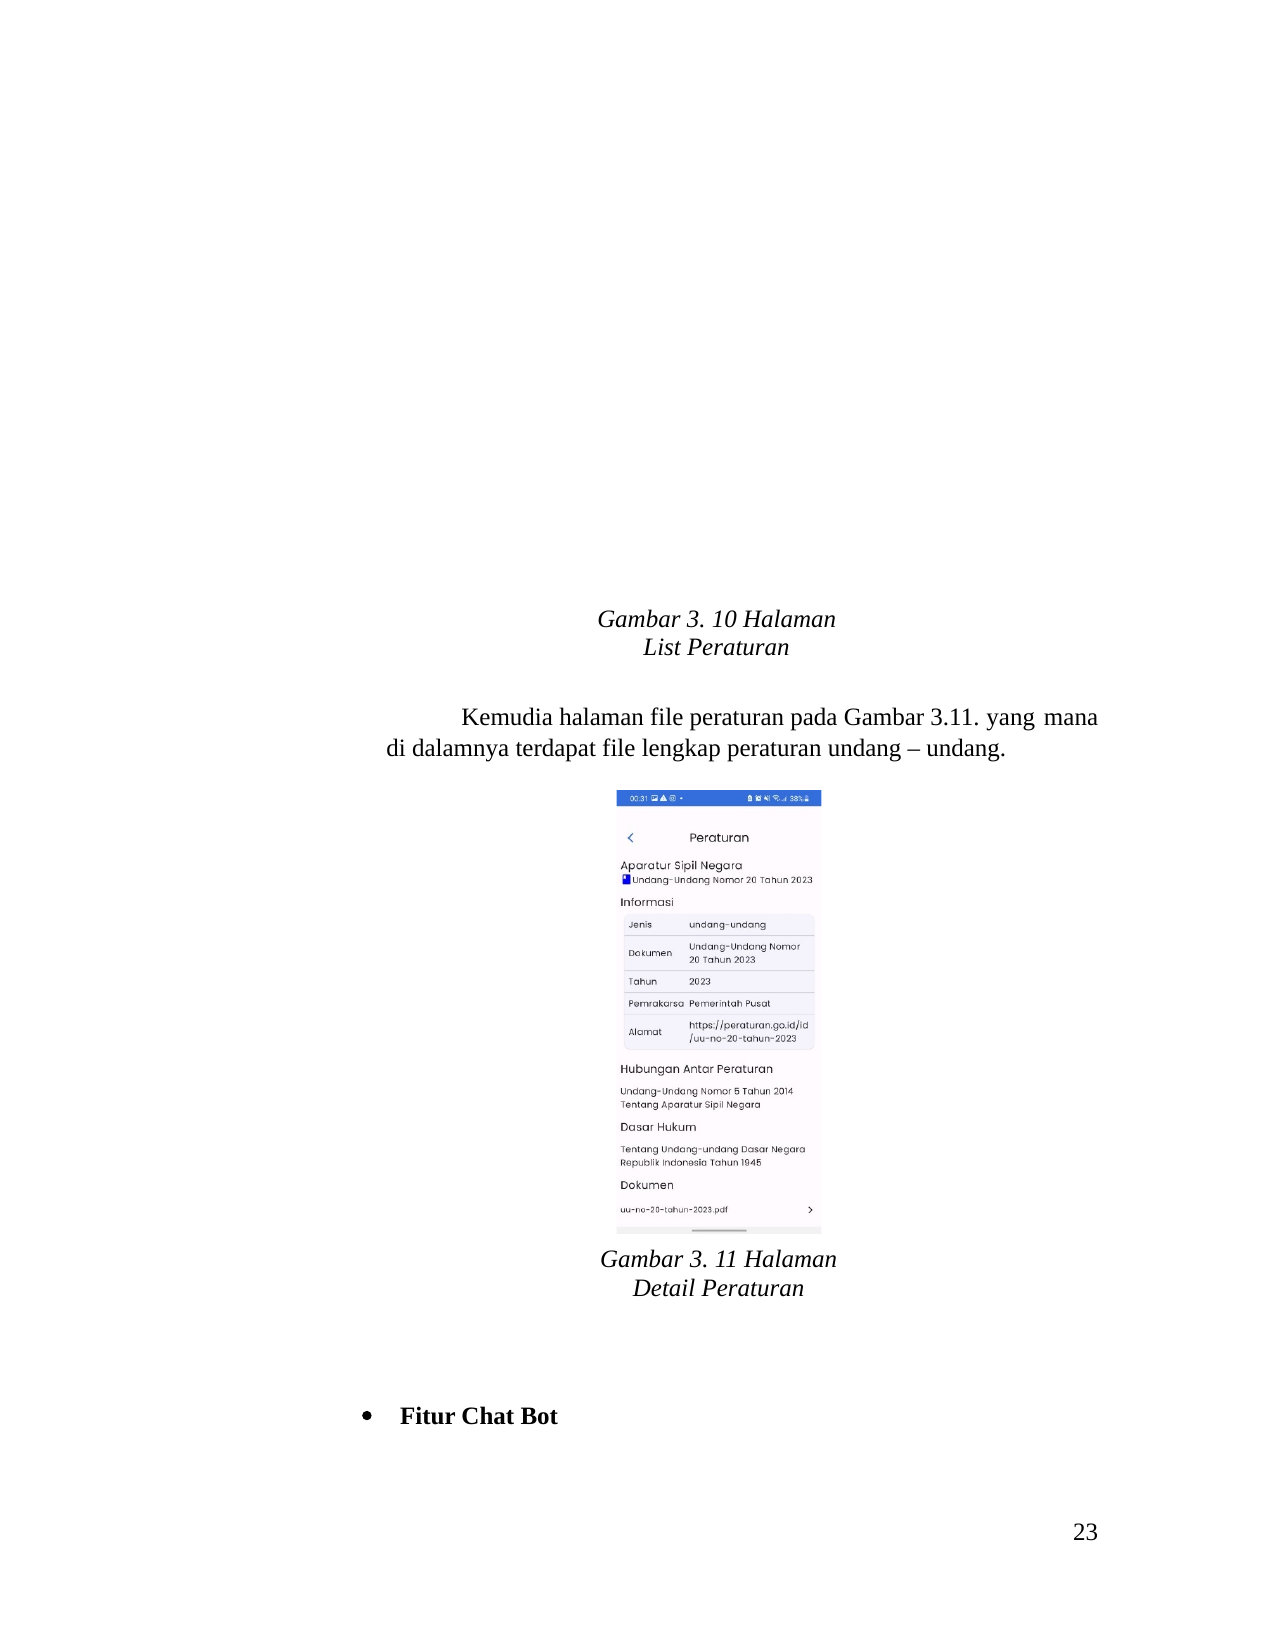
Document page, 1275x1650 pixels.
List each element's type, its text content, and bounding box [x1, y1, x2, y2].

text Kemudia halaman file peraturan pada Gambar 3.11. yang mana di dalamnya terdapat file lengkap peraturan undang – undang. [386, 702, 1098, 762]
list Fitur Chat Bot [362, 1401, 1098, 1430]
picture [606, 790, 828, 1234]
